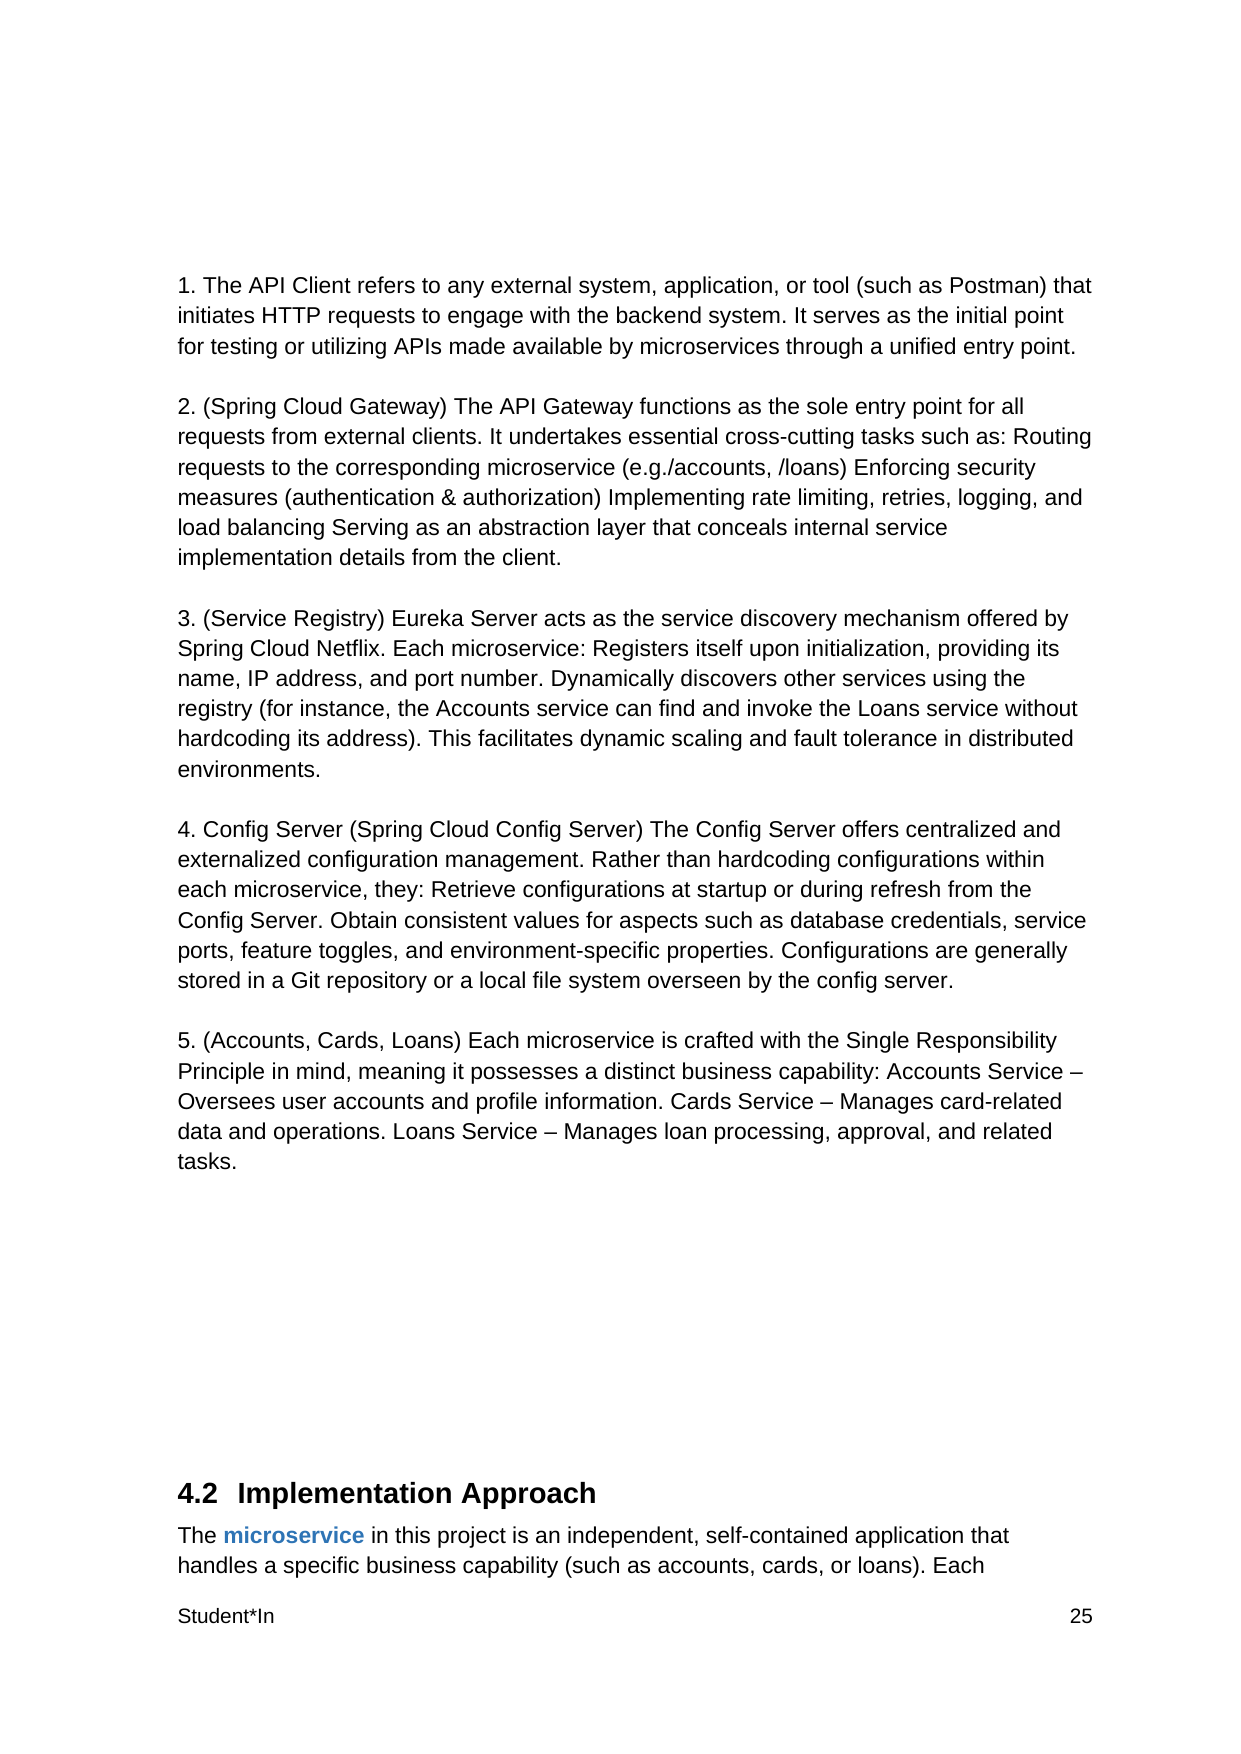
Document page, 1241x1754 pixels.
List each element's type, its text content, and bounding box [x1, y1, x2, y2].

text 5. (Accounts, Cards, Loans) Each microservice is crafted with the Single Responsibility Principle in mind, meaning it possesses a distinct business capability: Accounts Service – Oversees user accounts and profile information. Cards Service – Manages card-related data and operations. Loans Service – Manages loan processing, approval, and related tasks. [177, 1027, 1092, 1174]
text 3. (Service Registry) Eureka Server acts as the service discovery mechanism offered by Spring Cloud Netflix. Each microservice: Registers itself upon initialization, providing its name, IP address, and port number. Dynamically discovers other services using the registry (for instance, the Accounts service can find and invoke the Loans service without hardcoding its address). This facilitates dynamic scaling and fault tolerance in distributed environments. [177, 604, 1092, 782]
subtitle Implementation Approach [177, 1476, 1092, 1510]
text 4. Config Server (Spring Cloud Config Server) The Config Server offers centralized and externalized configuration management. Rather than hardcoding configurations within each microservice, they: Retrieve configurations at startup or during refresh from the Config Server. Obtain consistent values for aspects such as database credentials, service ports, feature toggles, and environment-specific properties. Configurations are generally stored in a Git repository or a local file system overseen by the config server. [177, 816, 1092, 993]
text 1. The API Client refers to any external system, application, or tool (such as Postman) that initiates HTTP requests to engage with the backend system. It serves as the initial point for testing or utilizing APIs made available by microservices through a unified entry point. [177, 272, 1092, 359]
text 2. (Spring Cloud Gateway) The API Gateway functions as the sole entry point for all requests from external clients. It undertakes essential cross-cutting tasks such as: Routing requests to the corresponding microservice (e.g./accounts, /loans) Enforcing security measures (authentication & authorization) Implementing rate limiting, retries, logging, and load balancing Serving as an abstraction layer that conceals internal service implementation details from the client. [177, 393, 1092, 570]
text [177, 1522, 1092, 1579]
